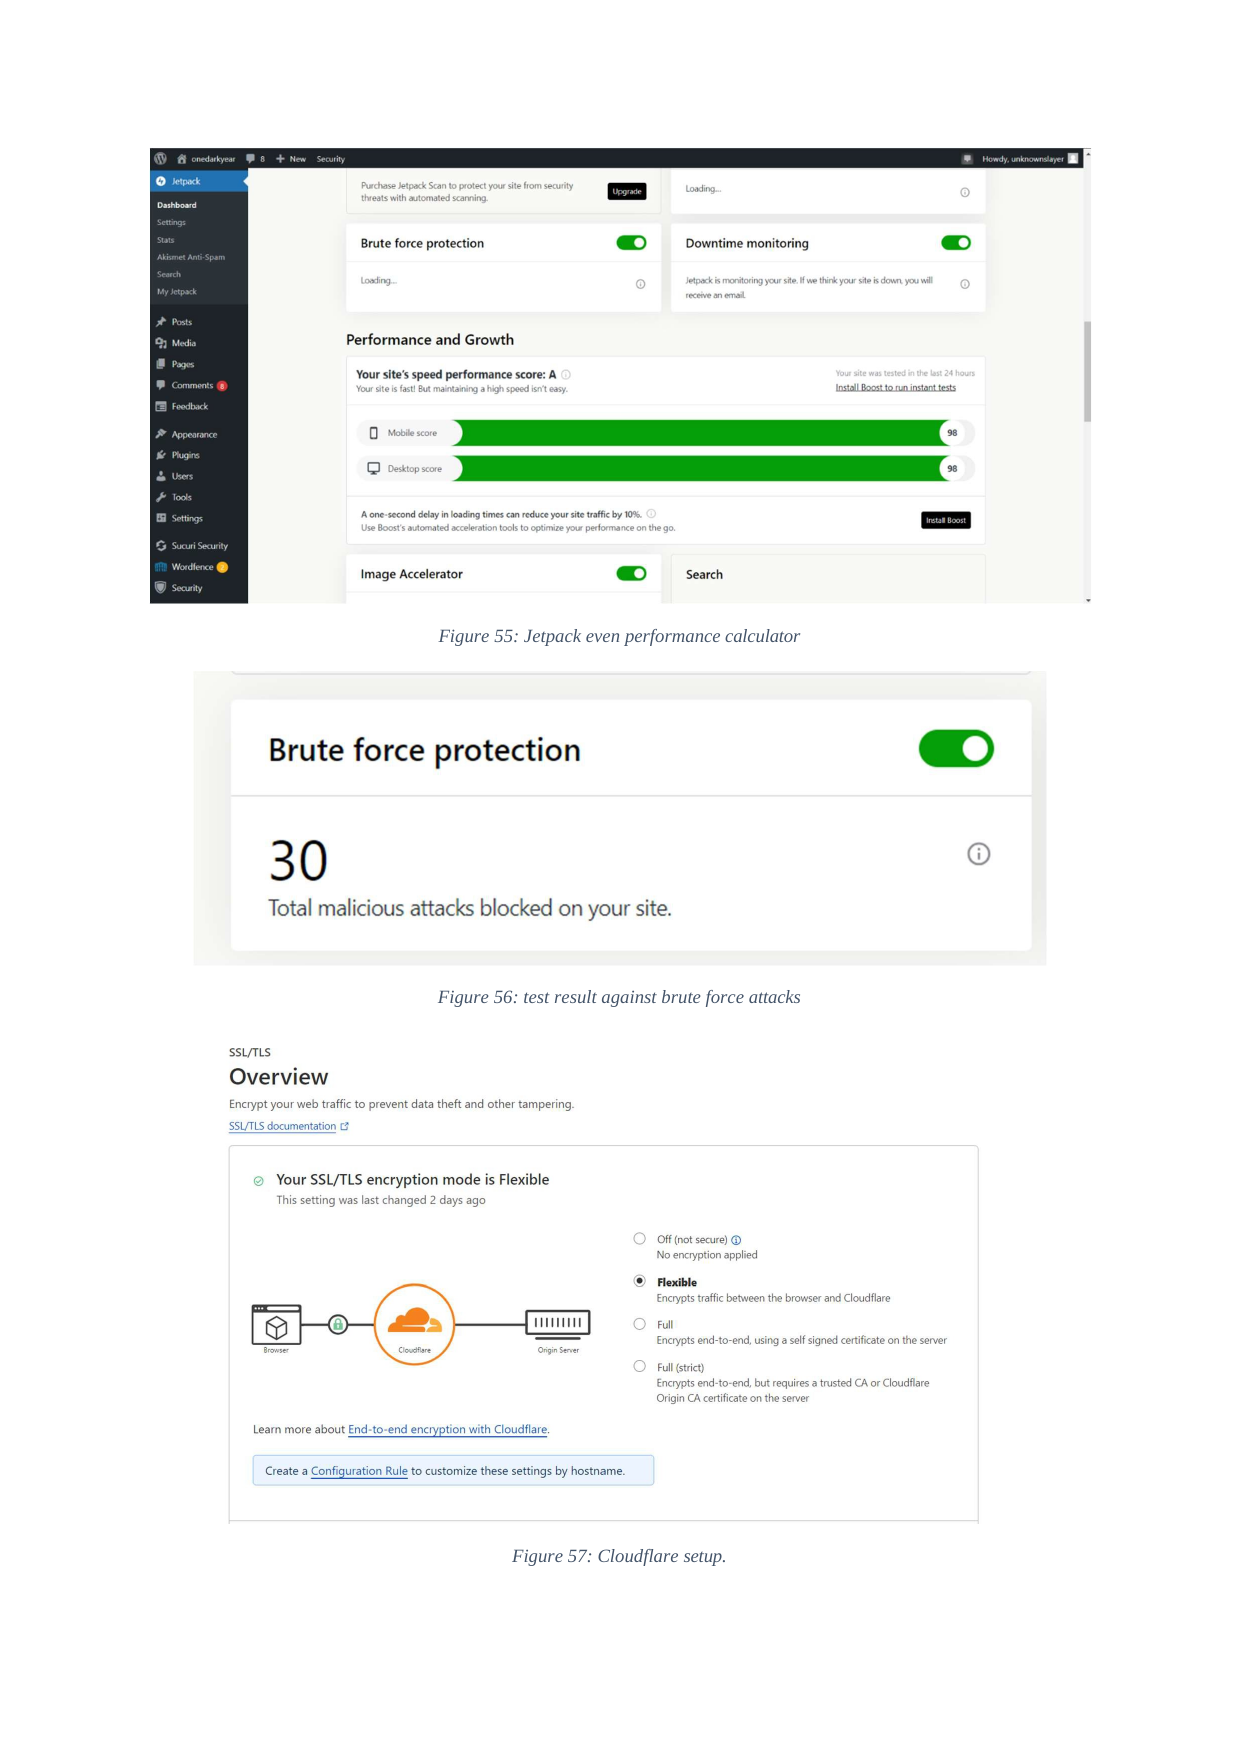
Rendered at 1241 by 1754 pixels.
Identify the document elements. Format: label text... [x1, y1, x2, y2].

picture [225, 1048, 982, 1524]
text Figure 55: Jetpack even performance calculator [63, 625, 1177, 647]
picture [149, 147, 1092, 604]
picture [193, 671, 1047, 966]
